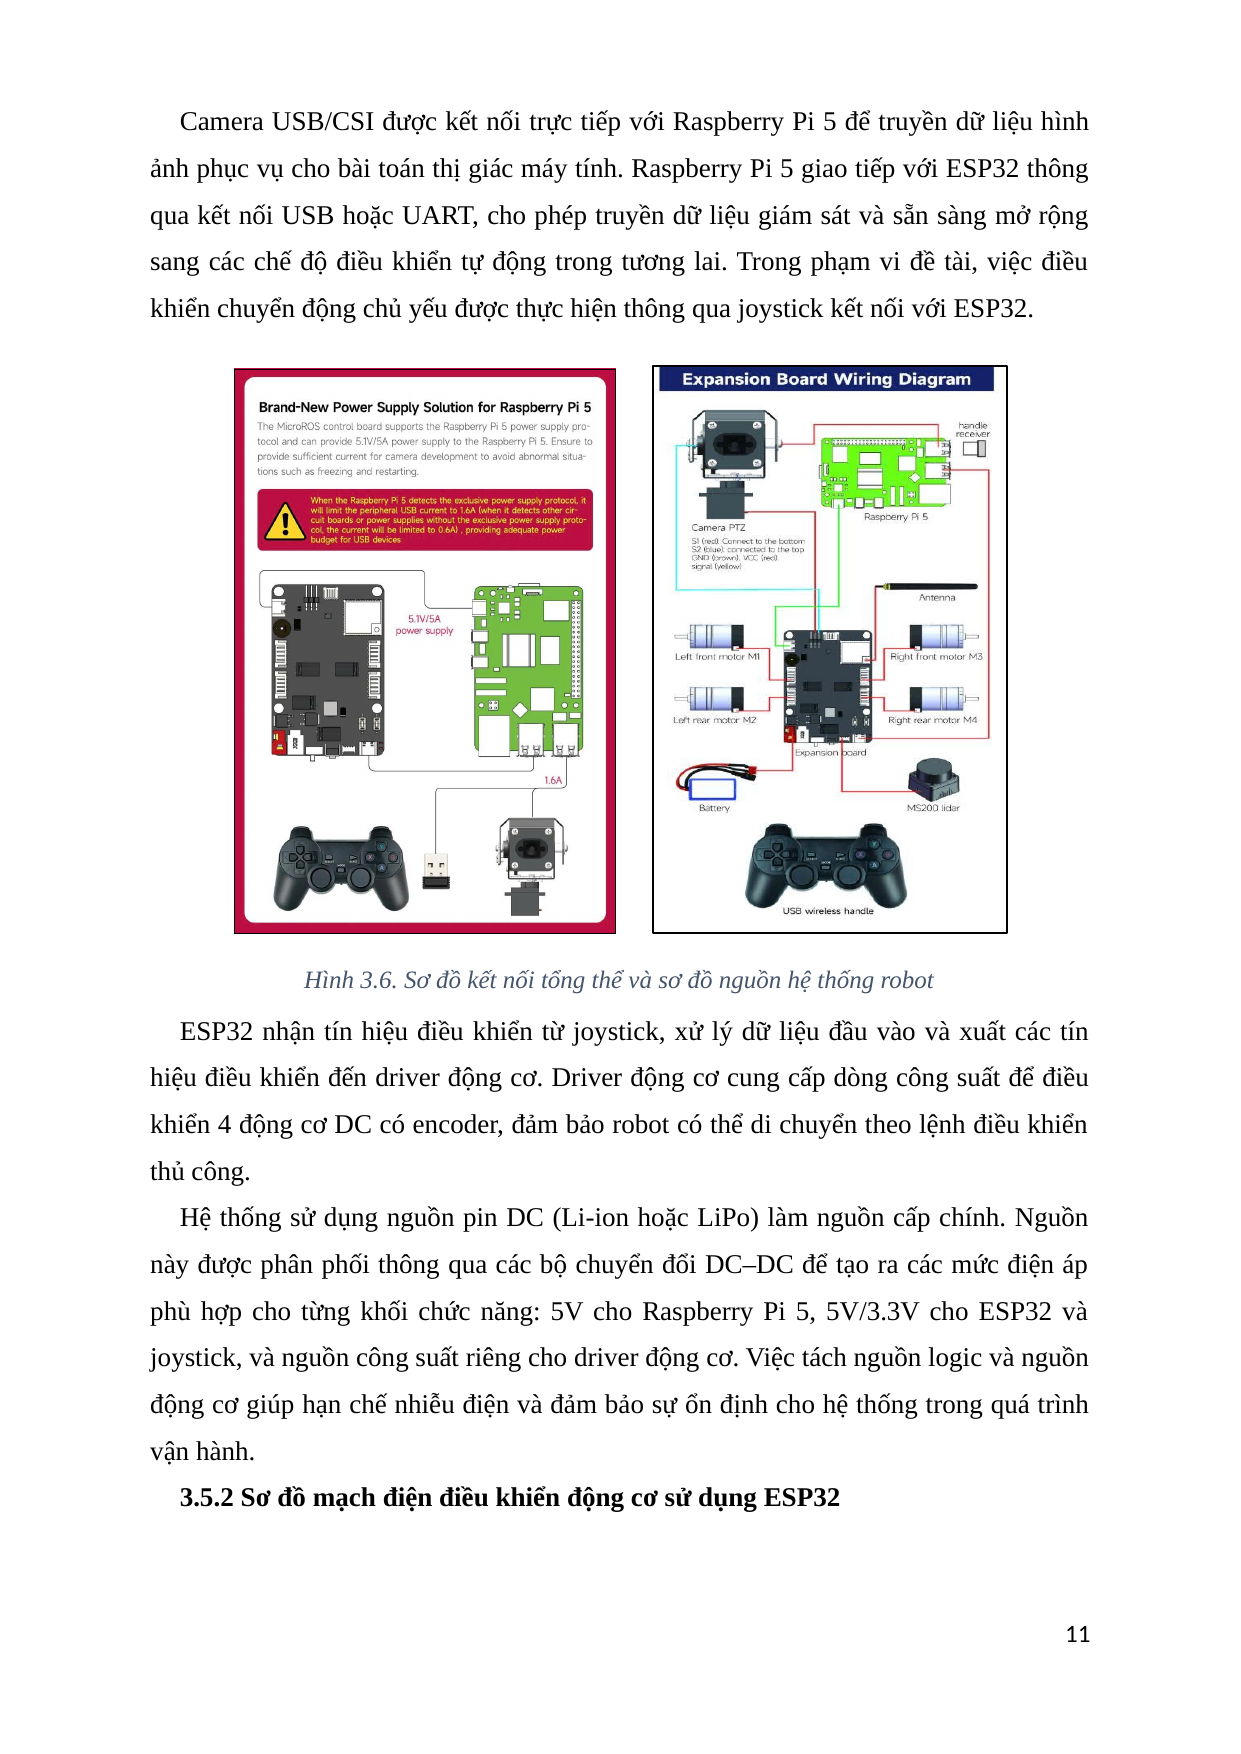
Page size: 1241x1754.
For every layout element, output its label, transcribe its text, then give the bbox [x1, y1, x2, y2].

subtitle 3.5.2 Sơ đồ mạch điện điều khiển động cơ sử dụng ESP32 [150, 1482, 1090, 1513]
text ESP32 nhận tín hiệu điều khiển từ joystick, xử lý dữ liệu đầu vào và xuất các tín hiệu điều khiển đến driver động cơ. Driver động cơ cung cấp dòng công suất để điều khiển 4 động cơ DC có encoder, đảm bảo robot có thể di chuyển theo lệnh điều khiển thủ công. [150, 1015, 1090, 1186]
picture [654, 367, 1006, 932]
text Hình 3.6. Sơ đồ kết nối tổng thể và sơ đồ nguồn hệ thống robot [150, 965, 1090, 994]
text Hệ thống sử dụng nguồn pin DC (Li-ion hoặc LiPo) làm nguồn cấp chính. Nguồn này được phân phối thông qua các bộ chuyển đổi DC–DC để tạo ra các mức điện áp phù hợp cho từng khối chức năng: 5V cho Raspberry Pi 5, 5V/3.3V cho ESP32 và joystick, và nguồn công suất riêng cho driver động cơ. Việc tách nguồn logic và nguồn động cơ giúp hạn chế nhiễu điện và đảm bảo sự ổn định cho hệ thống trong quá trình vận hành. [150, 1202, 1090, 1466]
text Camera USB/CSI được kết nối trực tiếp với Raspberry Pi 5 để truyền dữ liệu hình ảnh phục vụ cho bài toán thị giác máy tính. Raspberry Pi 5 giao tiếp với ESP32 thông qua kết nối USB hoặc UART, cho phép truyền dữ liệu giám sát và sẵn sàng mở rộng sang các chế độ điều khiển tự động trong tương lai. Trong phạm vi đề tài, việc điều khiển chuyển động chủ yếu được thực hiện thông qua joystick kết nối với ESP32. [150, 106, 1090, 323]
picture [235, 370, 615, 933]
